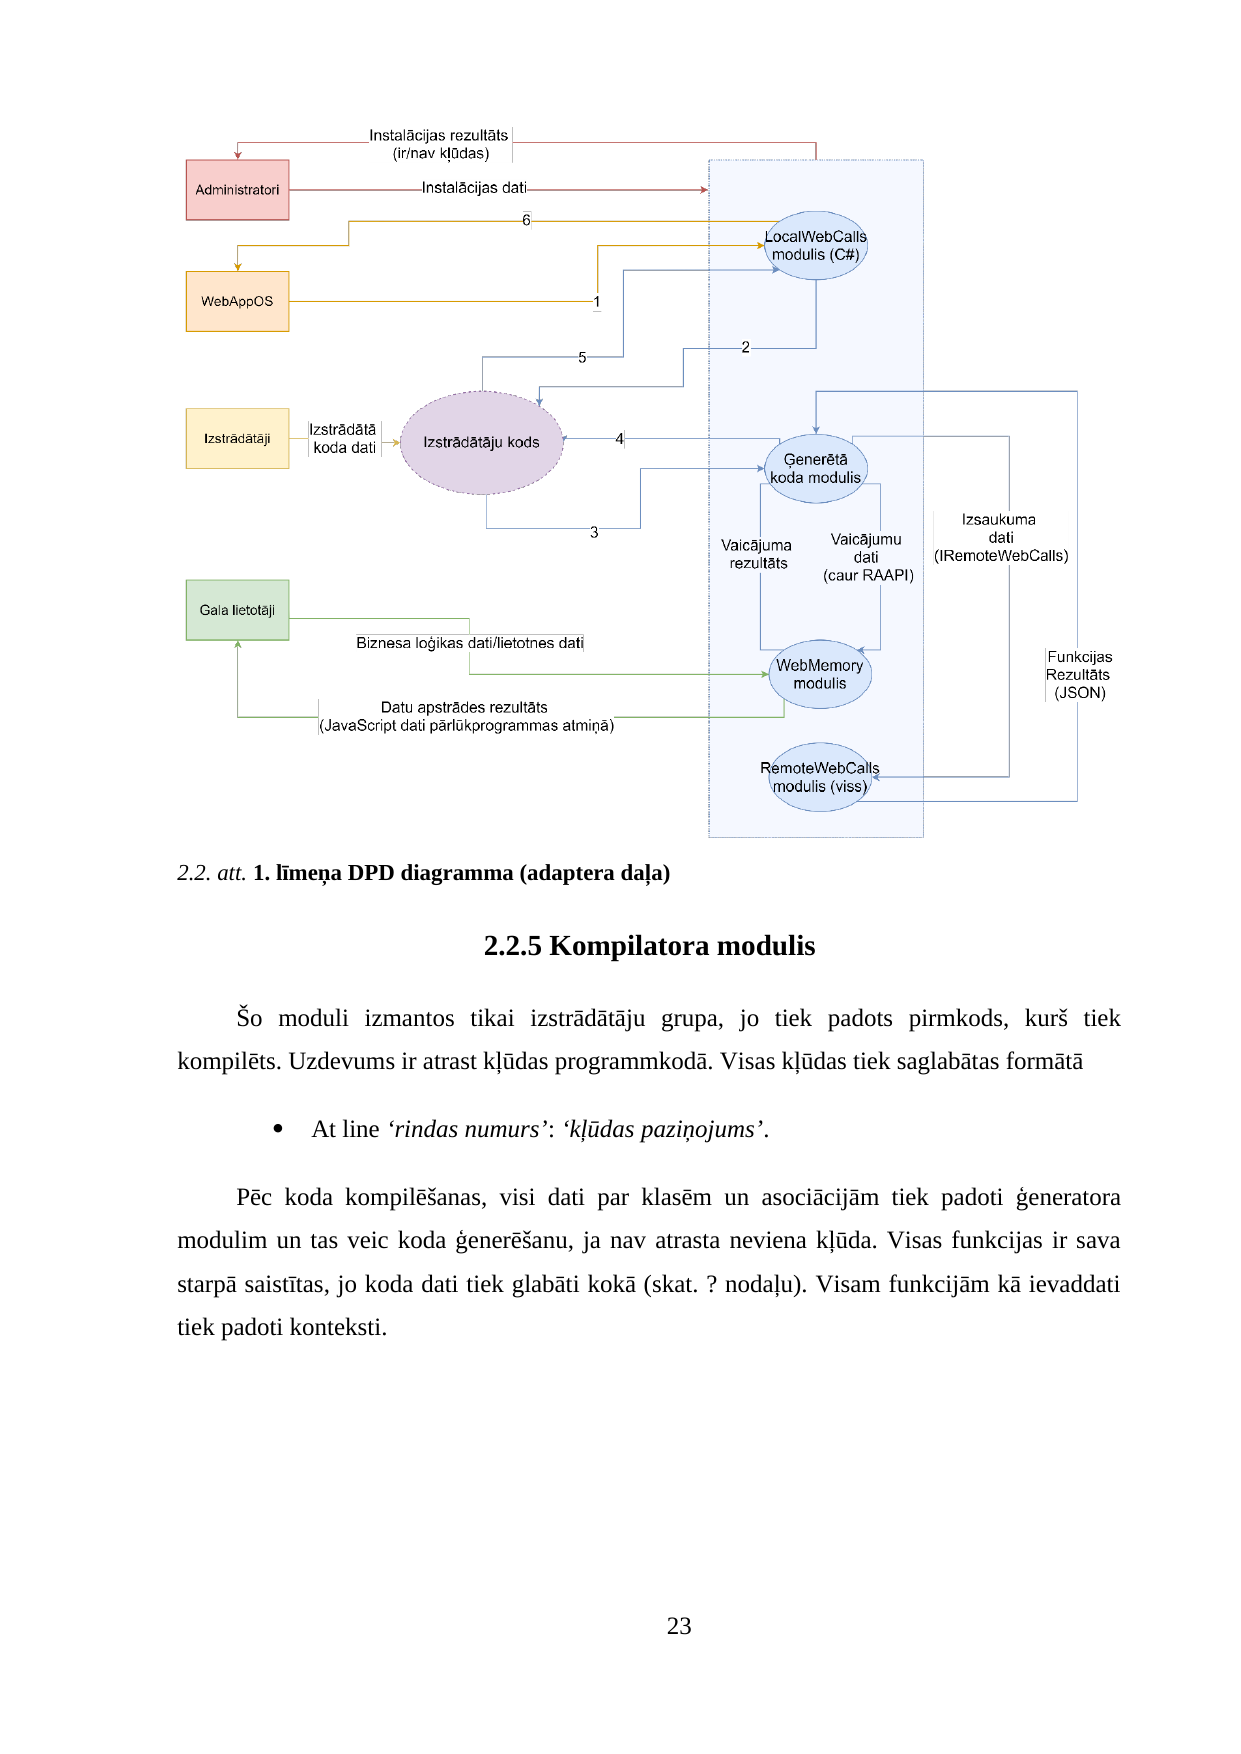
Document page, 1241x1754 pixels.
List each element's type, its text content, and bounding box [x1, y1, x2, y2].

text 2.2. att. 1. līmeņa DPD diagramma (adaptera daļa) [177, 846, 1122, 885]
text Pēc koda kompilēšanas, visi dati par klasēm un asociācijām tiek padoti ģeneratora modulim un tas veic koda ģenerēšanu, ja nav atrasta neviena kļūda. Visas funkcijas ir sava starpā saistītas, jo koda dati tiek glabāti kokā (skat. ? nodaļu). Visam funkcijām kā ievaddati tiek padoti konteksti. [177, 1182, 1122, 1341]
text Šo moduli izmantos tikai izstrādātāju grupa, jo tiek padots pirmkods, kurš tiek kompilēts. Uzdevums ir atrast kļūdas programmkodā. Visas kļūdas tiek saglabātas formātā [177, 1003, 1122, 1075]
subtitle 2.2.5 Kompilatora modulis [177, 928, 1122, 961]
list At line ‘rindas numurs’: ‘kļūdas paziņojums’. [273, 1114, 1122, 1143]
picture [177, 118, 1123, 846]
